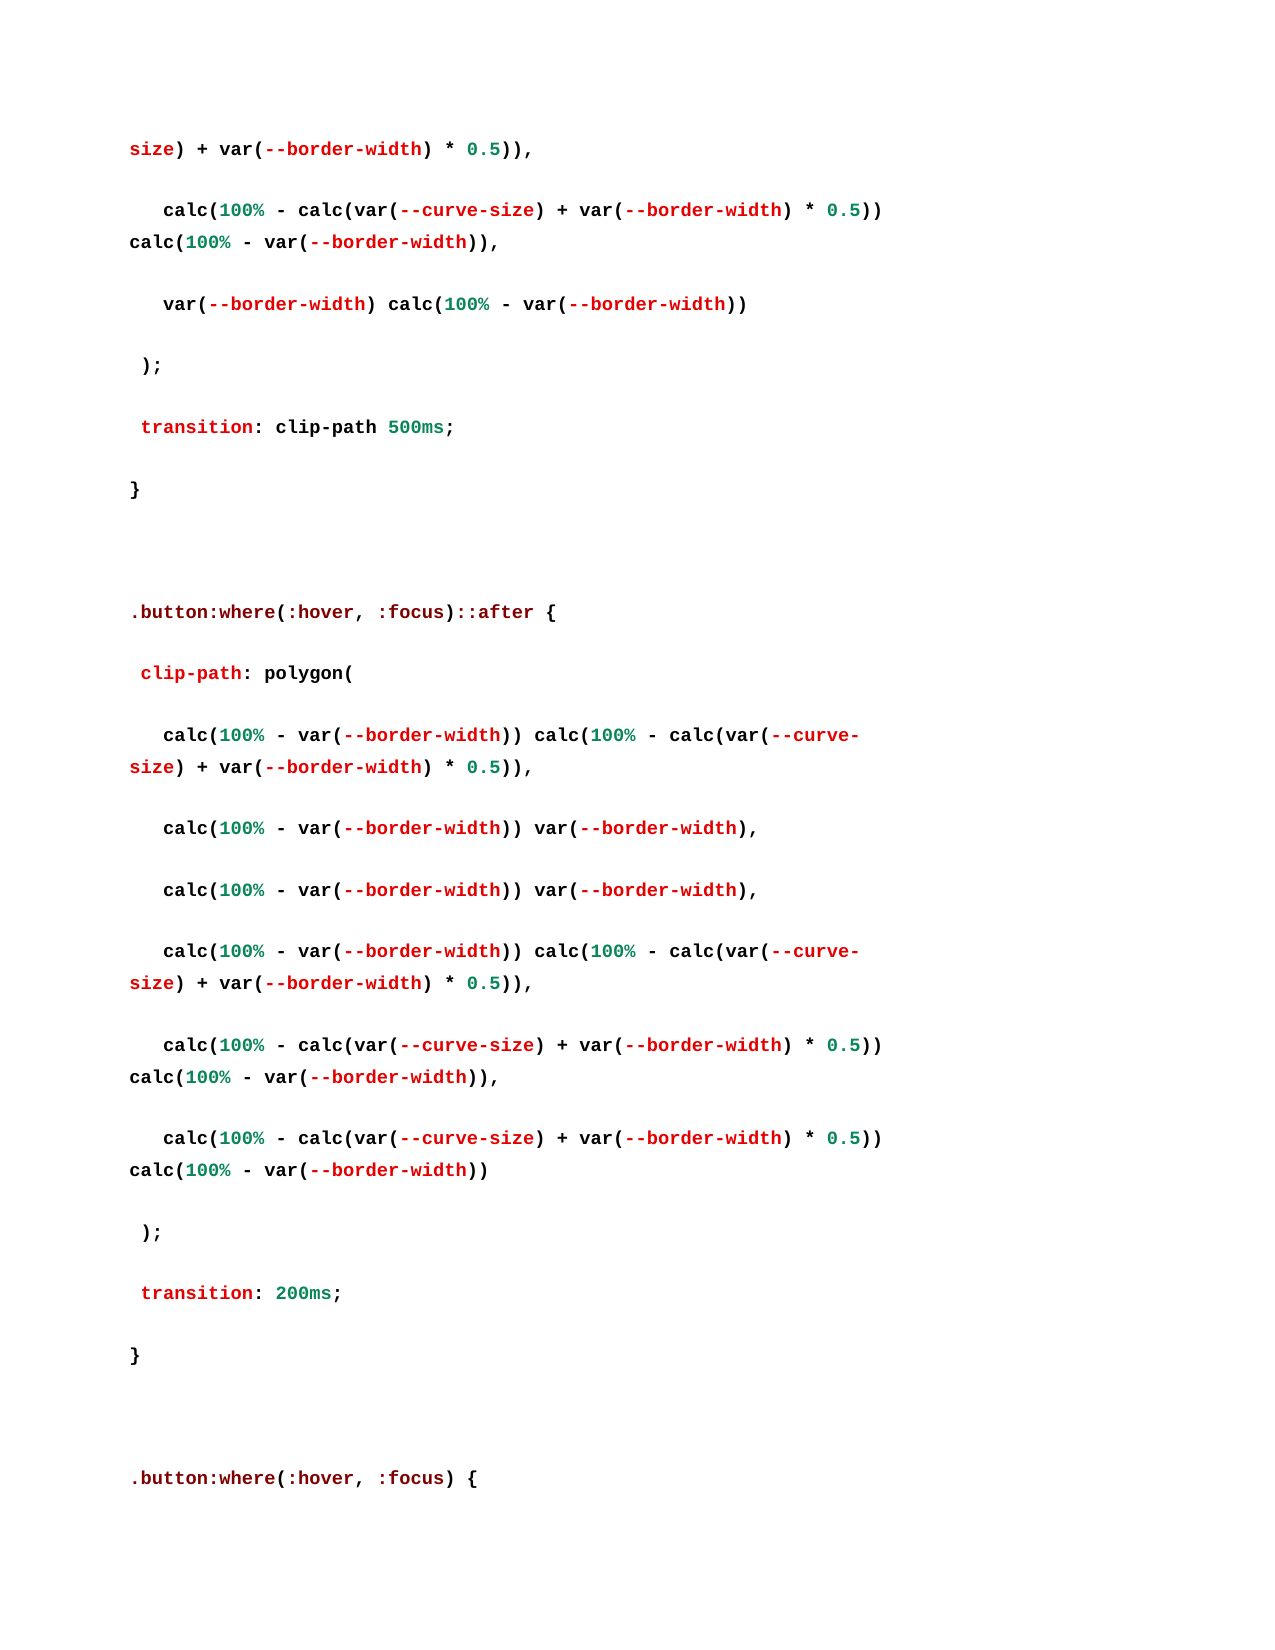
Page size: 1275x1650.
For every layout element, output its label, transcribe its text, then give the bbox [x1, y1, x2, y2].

text transition: clip-path 500ms; [129, 418, 897, 439]
text calc(100% - calc(var(--curve-size) + var(--border-width) * 0.5)) calc(100% - var(--border-width)) [129, 1129, 897, 1182]
text calc(100% - var(--border-width)) calc(100% - calc(var(--curve-size) + var(--border-width) * 0.5)), [129, 726, 897, 779]
text .button:where(:hover, :focus) { [129, 1469, 897, 1490]
text transition: 200ms; [129, 1284, 897, 1305]
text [129, 139, 897, 161]
text ); [129, 356, 897, 377]
text var(--border-width) calc(100% - var(--border-width)) [129, 294, 897, 316]
text calc(100% - var(--border-width)) calc(100% - calc(var(--curve-size) + var(--border-width) * 0.5)), [129, 942, 897, 995]
text calc(100% - var(--border-width)) var(--border-width), [129, 881, 897, 902]
text .button:where(:hover, :focus)::after { [129, 602, 897, 624]
text clip-path: polygon( [129, 664, 897, 685]
text ); [129, 1222, 897, 1244]
text calc(100% - calc(var(--curve-size) + var(--border-width) * 0.5)) calc(100% - var(--border-width)), [129, 1036, 897, 1089]
text calc(100% - var(--border-width)) var(--border-width), [129, 819, 897, 840]
text calc(100% - calc(var(--curve-size) + var(--border-width) * 0.5)) calc(100% - var(--border-width)), [129, 201, 897, 254]
text } [129, 1346, 897, 1367]
text } [129, 479, 897, 501]
